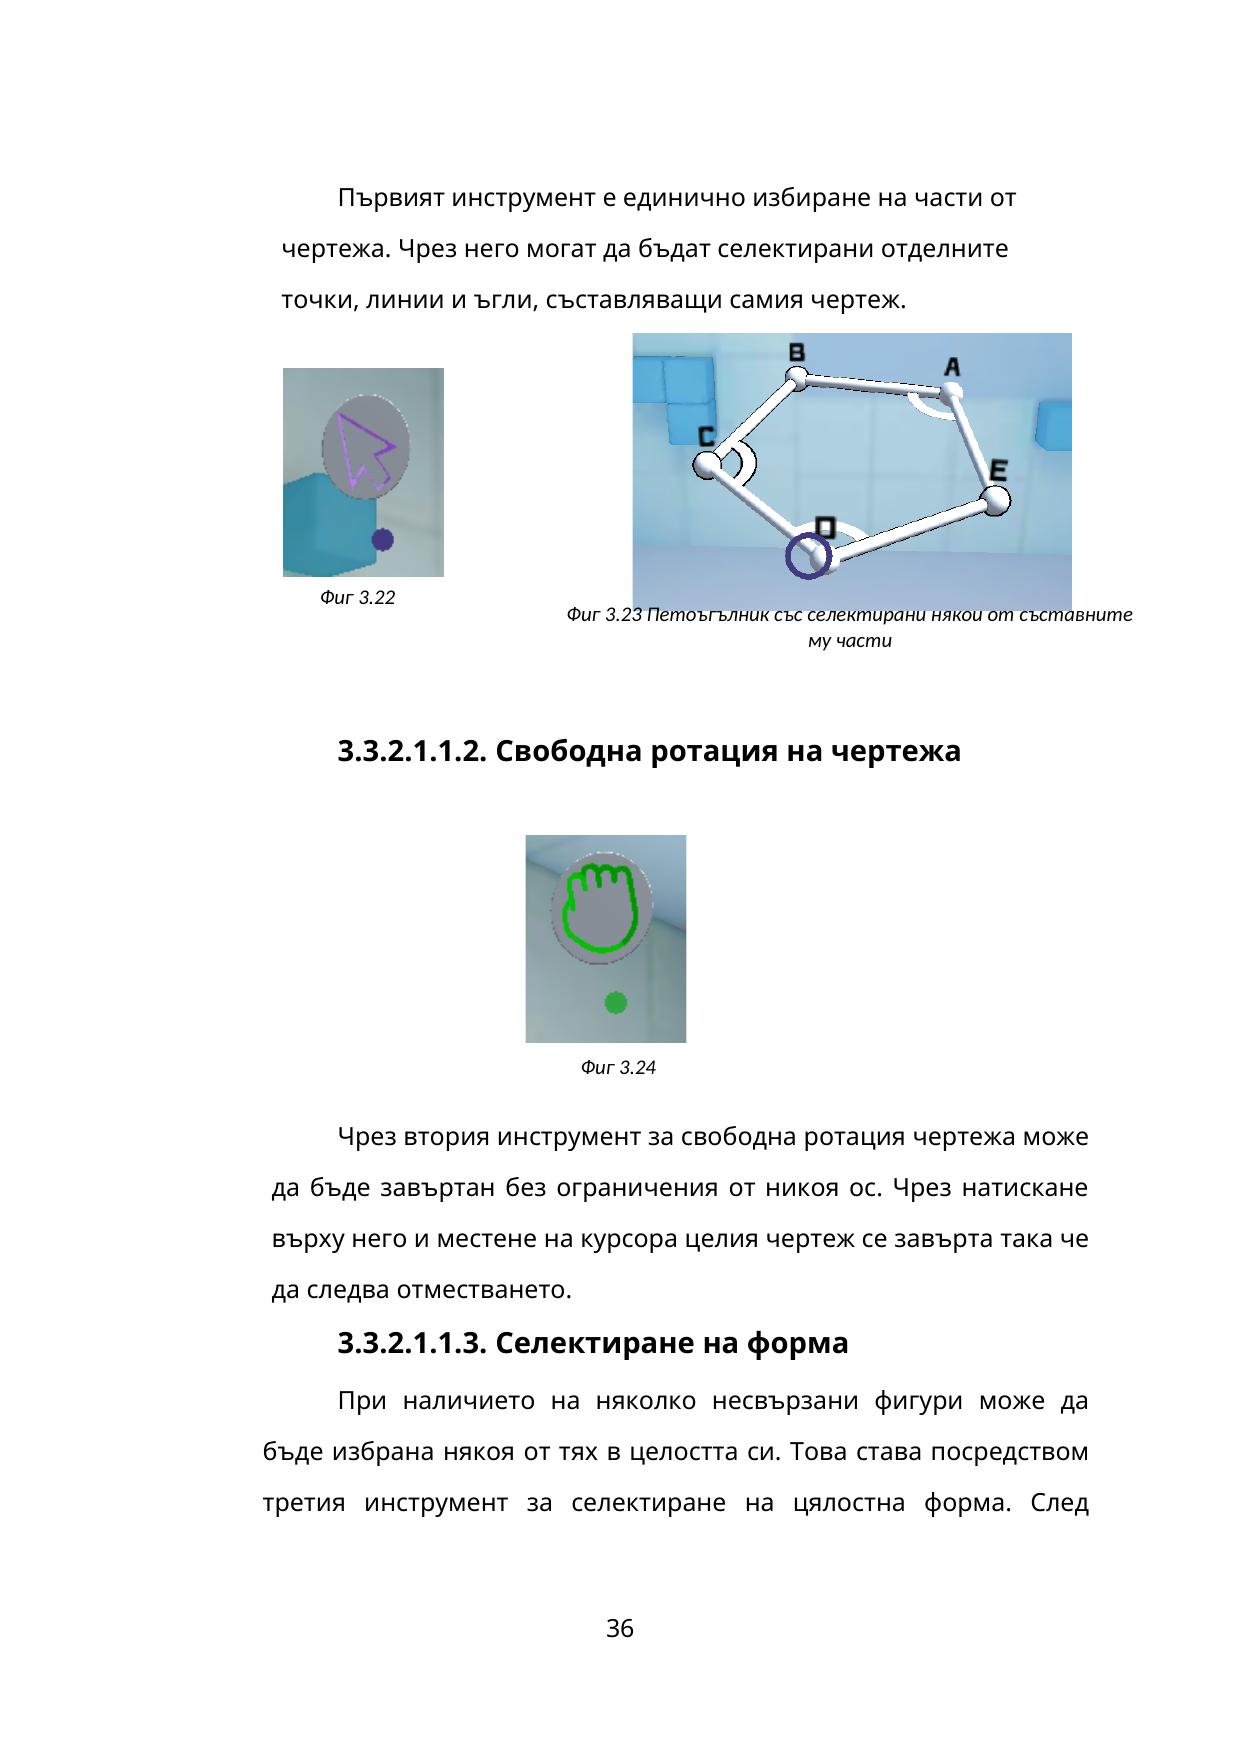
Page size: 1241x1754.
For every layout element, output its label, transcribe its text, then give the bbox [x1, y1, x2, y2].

picture [632, 333, 1072, 611]
text Първият инструмент е единично избиране на части от чертежа. Чрез него могат да бъдат селектирани отделните точки, линии и ъгли, съставляващи самия чертеж. [281, 180, 1090, 316]
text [262, 1382, 1090, 1518]
picture [283, 368, 444, 577]
list Селектиране на форма [337, 1323, 1090, 1362]
text Чрез втория инструмент за свободна ротация чертежа може да бъде завъртан без ограничения от никоя ос. Чрез натискане върху него и местене на курсора целия чертеж се завърта така че да следва отместването. [271, 1119, 1090, 1306]
list Свободна ротация на чертежа [337, 730, 1090, 770]
picture [525, 835, 687, 1043]
